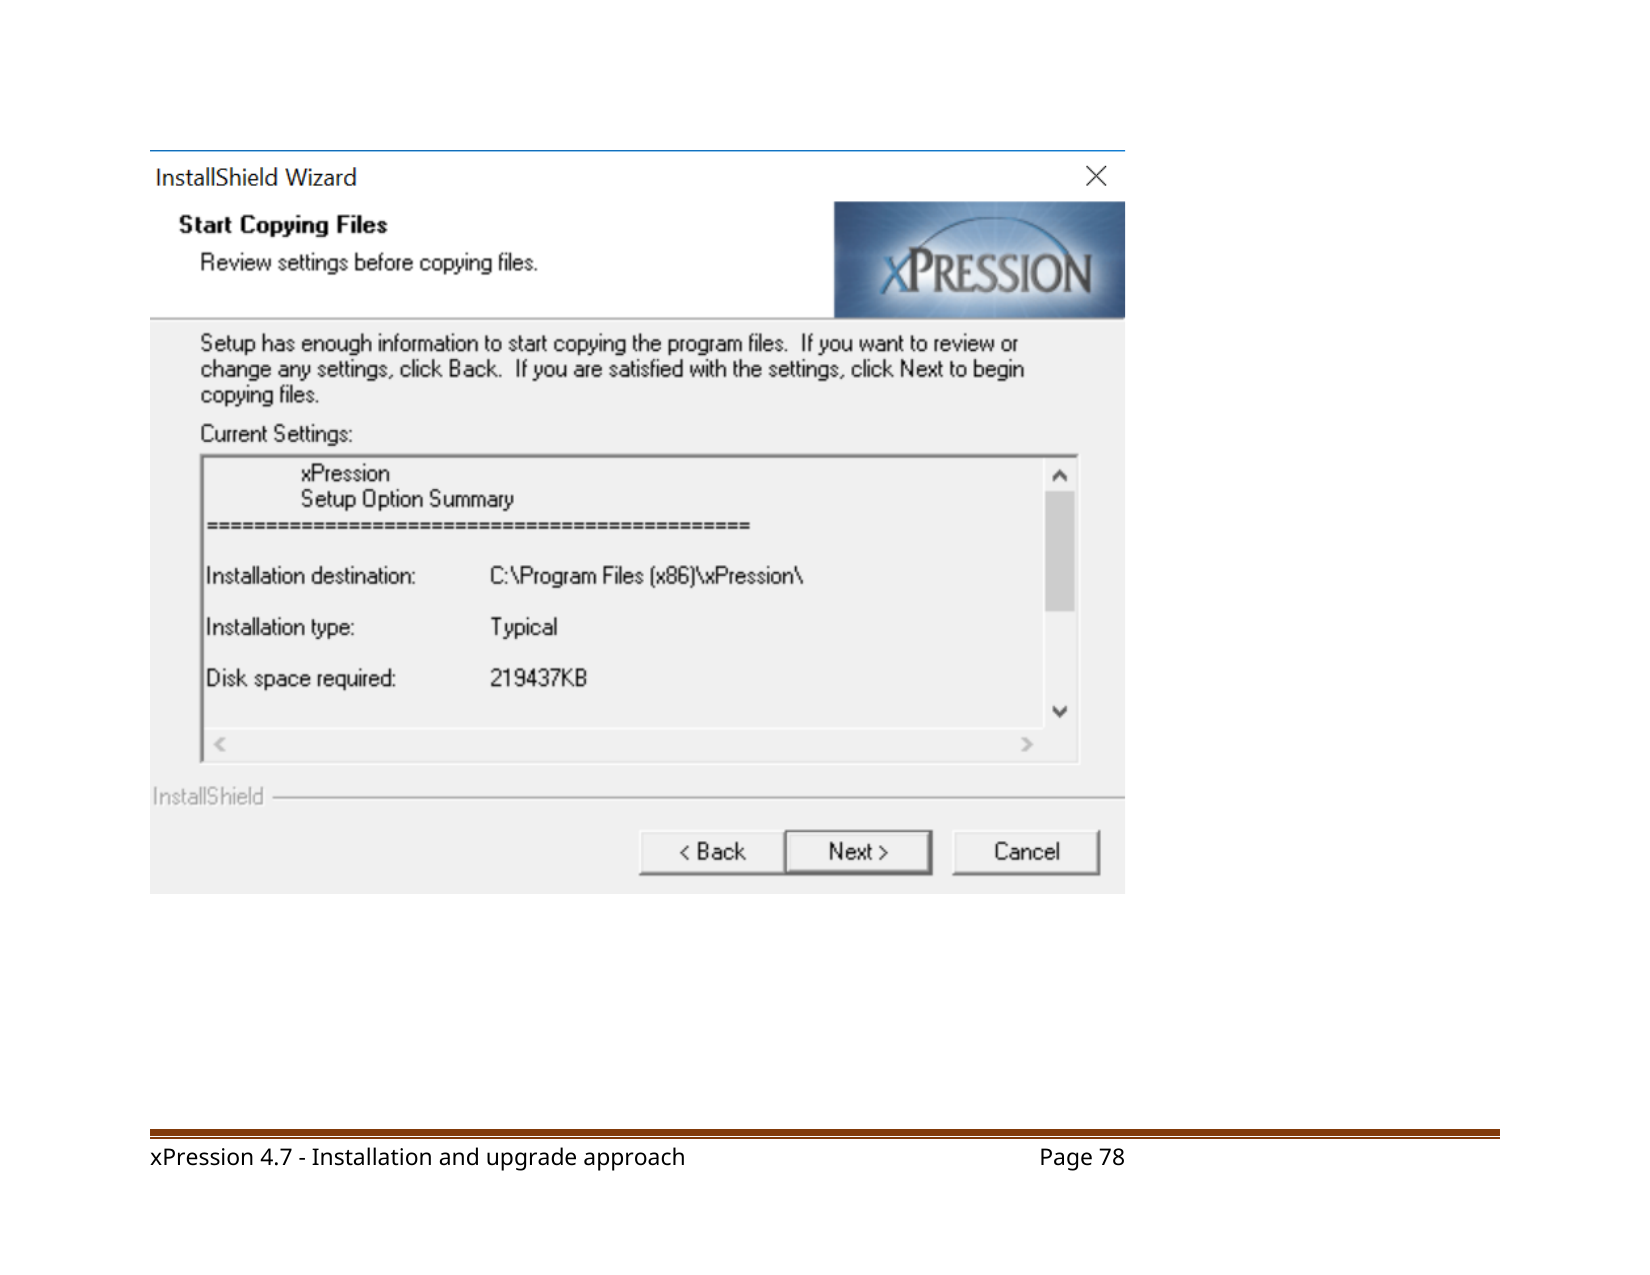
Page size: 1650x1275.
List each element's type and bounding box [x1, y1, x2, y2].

picture [150, 150, 1125, 894]
